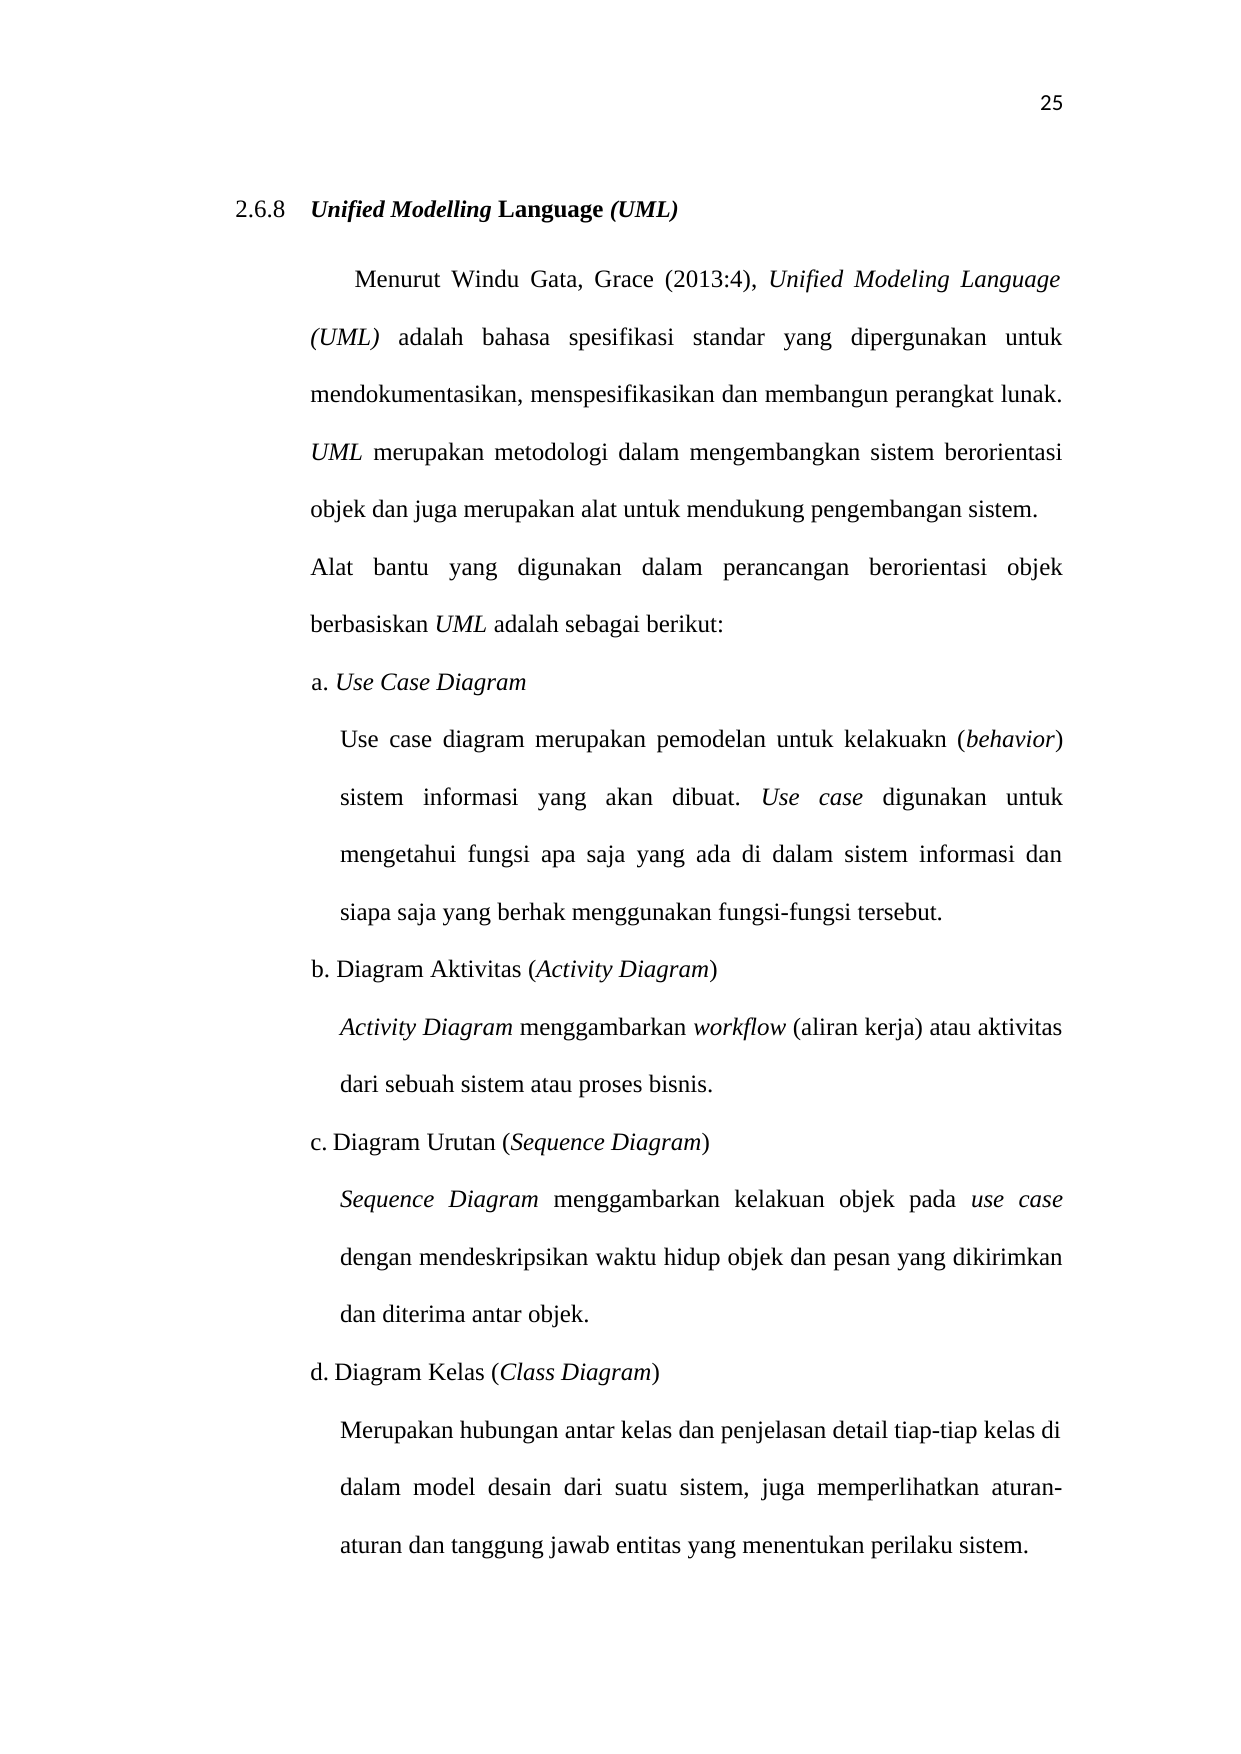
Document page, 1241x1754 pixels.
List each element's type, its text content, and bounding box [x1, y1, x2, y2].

list dalam model desain dari suatu sistem, juga memperlihatkan aturan-aturan dan tanggung jawab entitas yang menentukan perilaku sistem. [340, 1472, 1063, 1559]
list Sequence Diagram menggambarkan kelakuan objek pada use case dengan mendeskripsikan waktu hidup objek dan pesan yang dikirimkan dan diterima antar objek. [340, 1184, 1063, 1328]
list c. Diagram Urutan (Sequence Diagram) [310, 1127, 1063, 1156]
list Menurut Windu Gata, Grace (2013:4), Unified Modeling Language (UML) adalah bahasa spesifikasi standar yang dipergunakan untuk mendokumentasikan, menspesifikasikan dan membangun perangkat lunak. UML merupakan metodologi dalam mengembangkan sistem berorientasi objek dan juga merupakan alat untuk mendukung pengembangan sistem. [310, 264, 1063, 523]
list d. Diagram Kelas (Class Diagram) [310, 1357, 1063, 1386]
list a. Use Case Diagram [310, 667, 1063, 696]
list Use case diagram merupakan pemodelan untuk kelakuakn (behavior) sistem informasi yang akan dibuat. Use case digunakan untuk mengetahui fungsi apa saja yang ada di dalam sistem informasi dan siapa saja yang berhak menggunakan fungsi-fungsi tersebut. [340, 724, 1063, 926]
list Activity Diagram menggambarkan workflow (aliran kerja) atau aktivitas dari sebuah sistem atau proses bisnis. [340, 1012, 1063, 1098]
list Alat bantu yang digunakan dalam perancangan berorientasi objek berbasiskan UML adalah sebagai berikut: [310, 552, 1063, 638]
list Unified Modelling Language (UML) [235, 194, 1063, 223]
list b. Diagram Aktivitas (Activity Diagram) [310, 954, 1063, 983]
list Merupakan hubungan antar kelas dan penjelasan detail tiap-tiap kelas di [340, 1415, 1063, 1444]
